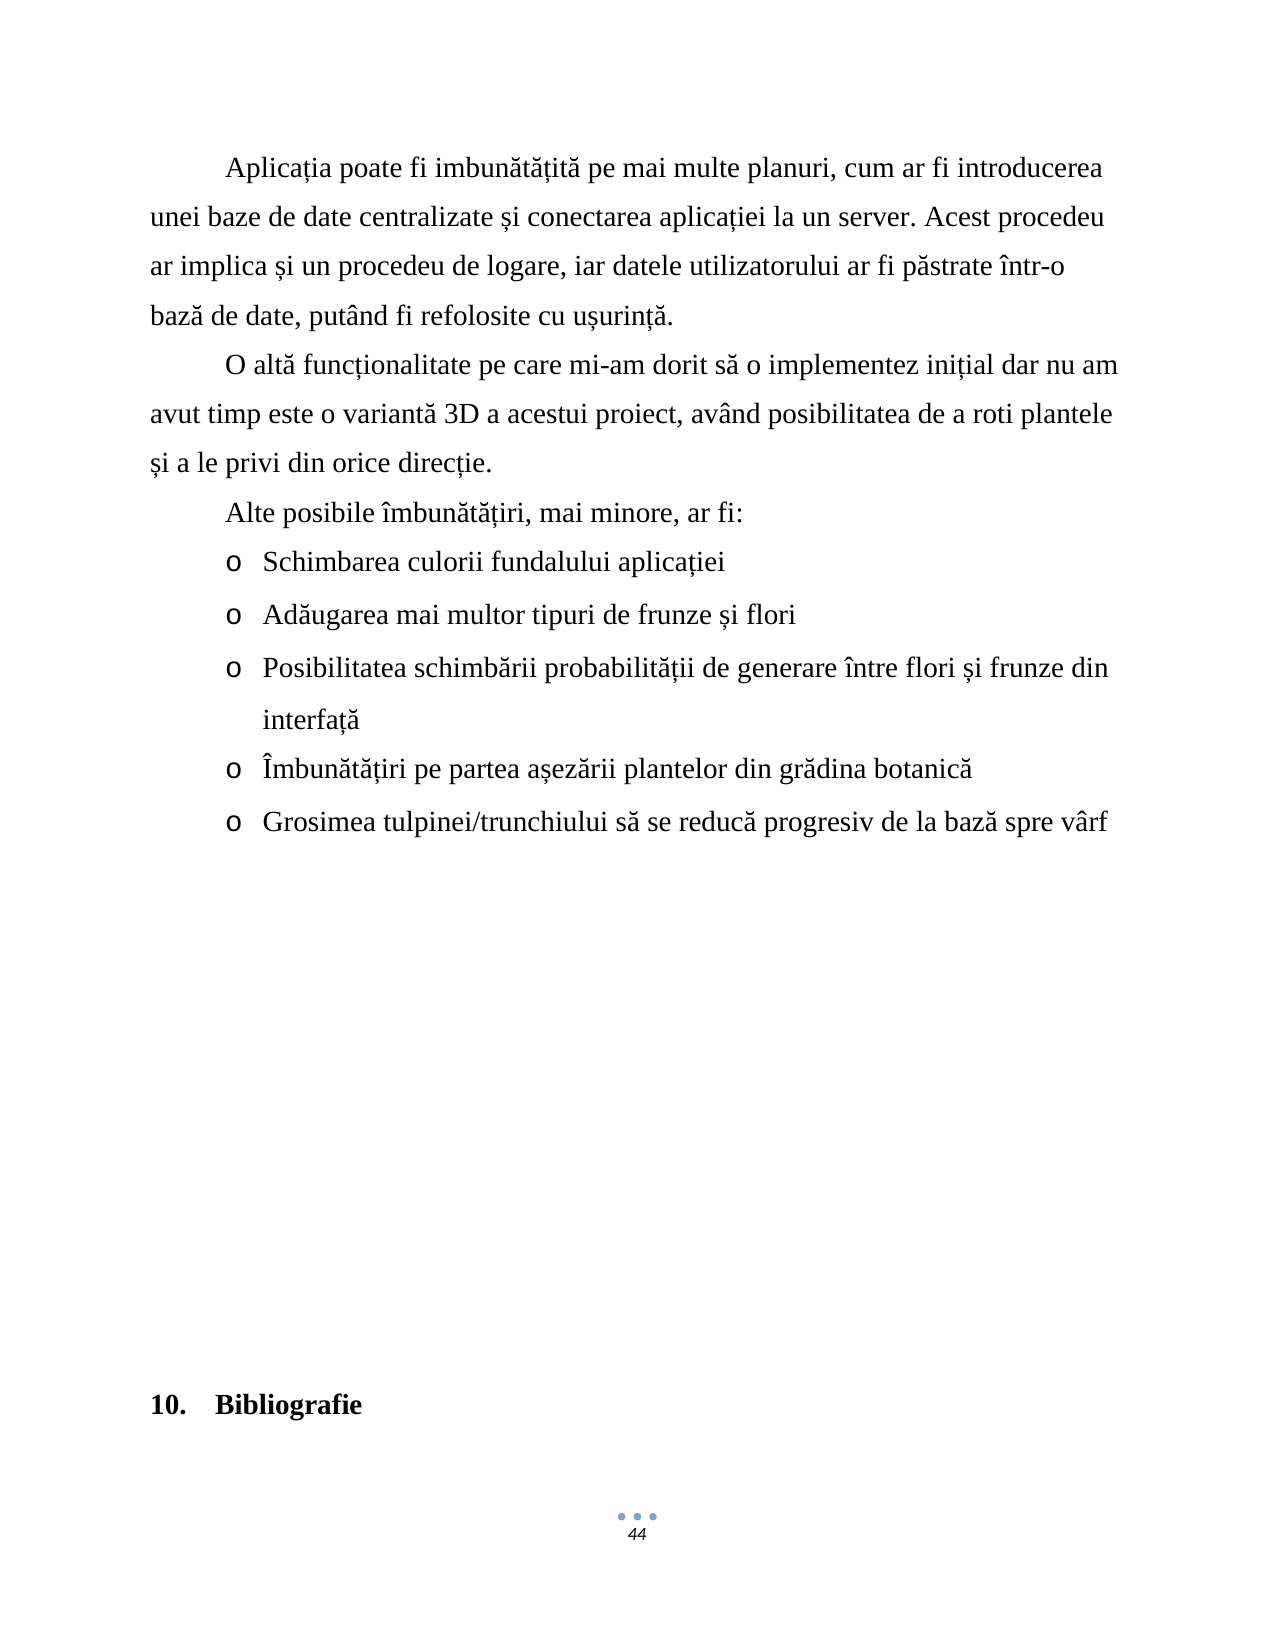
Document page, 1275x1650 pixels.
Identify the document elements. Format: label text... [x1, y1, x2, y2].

list Posibilitatea schimbării probabilității de generare între flori și frunze din interfață [225, 650, 1125, 735]
list Schimbarea culorii fundalului aplicației [225, 544, 1125, 580]
list Grosimea tulpinei/trunchiului să se reducă progresiv de la bază spre vârf [225, 804, 1125, 840]
text Aplicația poate fi imbunătățită pe mai multe planuri, cum ar fi introducerea unei baze de date centralizate și conectarea aplicației la un server. Acest procedeu ar implica și un procedeu de logare, iar datele utilizatorului ar fi păstrate într-o bază de date, putând fi refolosite cu ușurință. [150, 150, 1125, 331]
text O altă funcționalitate pe care mi-am dorit să o implementez inițial dar nu am avut timp este o variantă 3D a acestui proiect, având posibilitatea de a roti plantele și a le privi din orice direcție. [150, 347, 1125, 479]
list Adăugarea mai multor tipuri de frunze și flori [225, 597, 1125, 633]
list Îmbunătățiri pe partea așezării plantelor din grădina botanică [225, 751, 1125, 787]
list Bibliografie [150, 1387, 1125, 1420]
text Alte posibile îmbunătățiri, mai minore, ar fi: [150, 495, 1125, 528]
